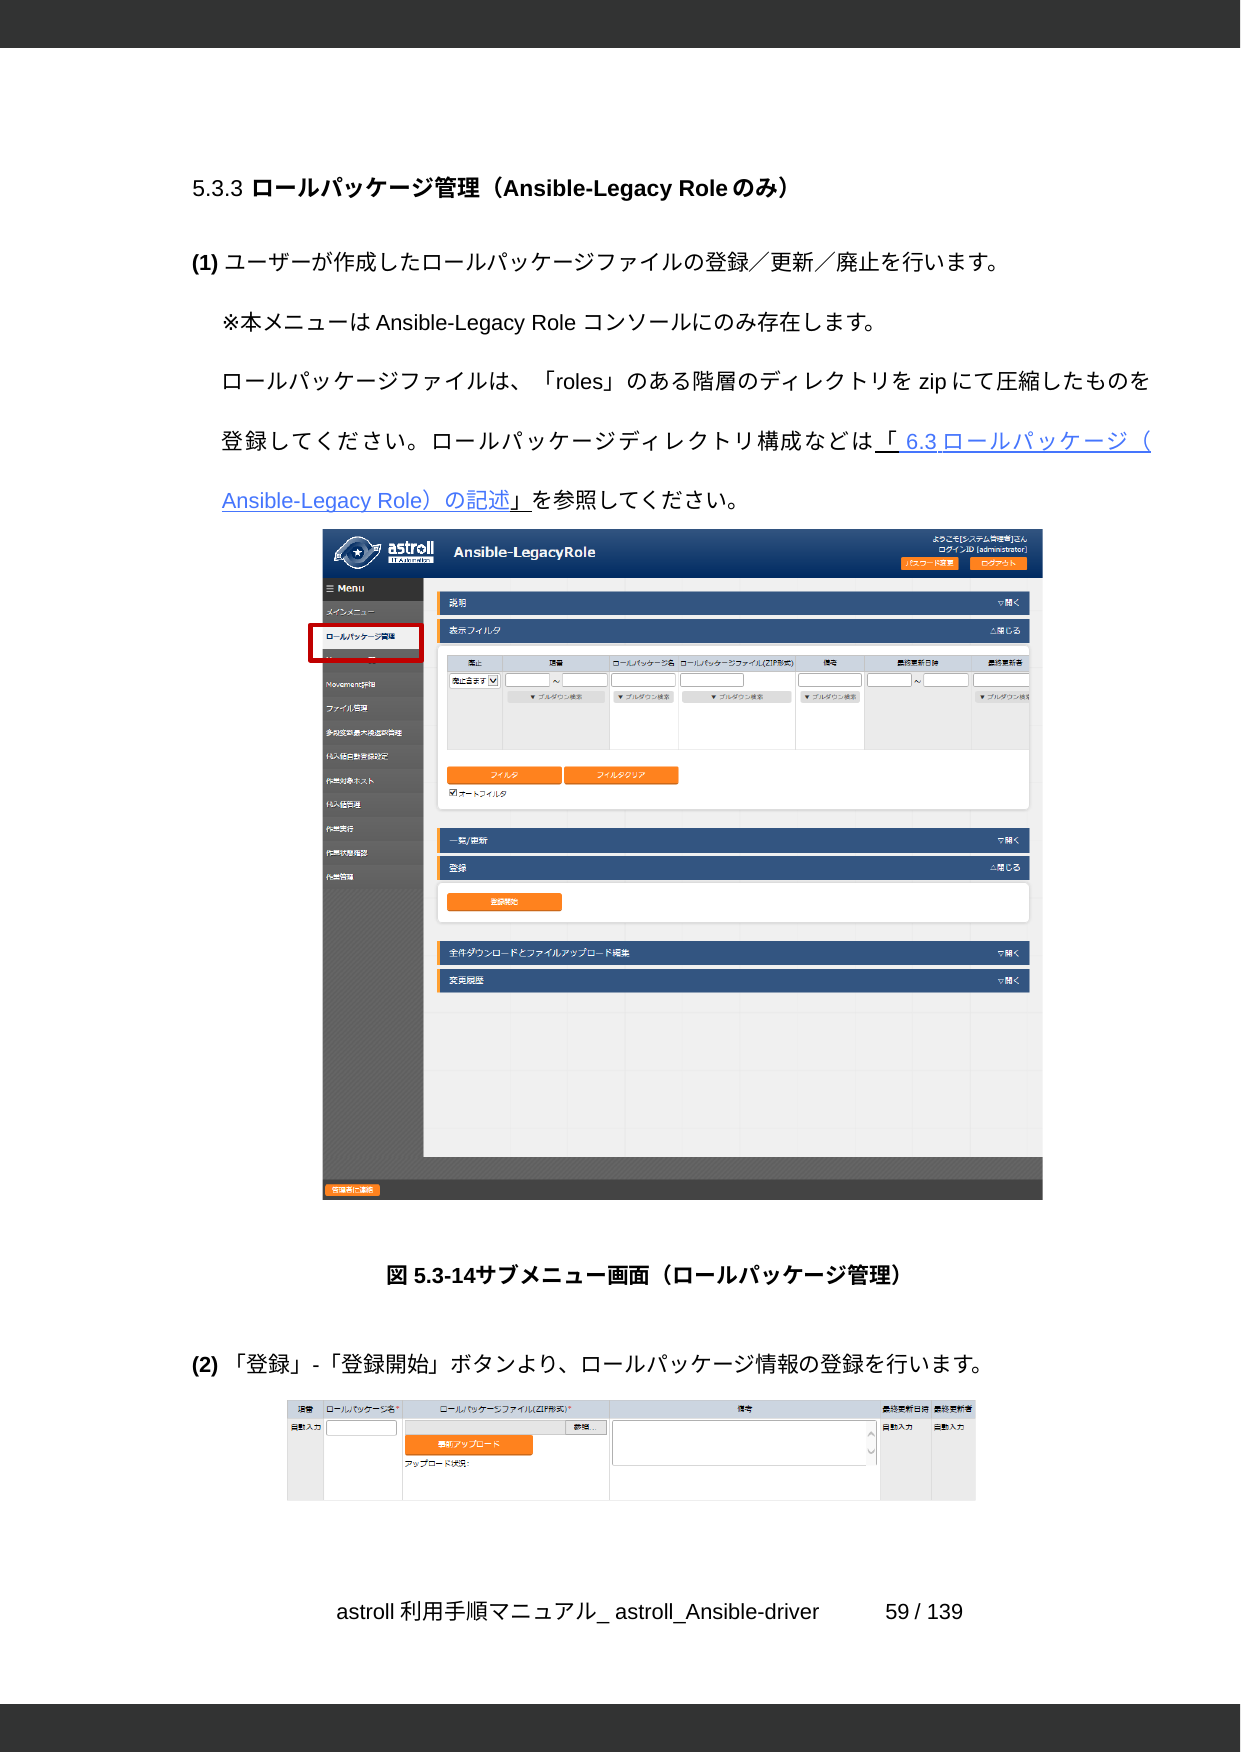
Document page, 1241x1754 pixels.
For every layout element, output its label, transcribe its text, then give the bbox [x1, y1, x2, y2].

list (2) 「登録」-「登録開始」ボタンより、ロールパッケージ情報の登録を行います。 [148, 1333, 1152, 1393]
picture [0, 0, 1241, 48]
picture [322, 627, 419, 658]
list ロールパッケージファイルは、「roles」のある階層のディレクトリをzipにて圧縮したものを登録してください。ロールパッケージディレクトリ構成などは「 6.3ロールパッケージ（Ansible-Legacy Role）の記述」を参照してください。 [222, 350, 1152, 529]
subtitle ロールパッケージ管理（Ansible-Legacy Roleのみ） [192, 157, 1152, 216]
picture [322, 529, 1043, 1200]
picture [0, 1704, 1241, 1752]
list ※本メニューはAnsible-Legacy Role コンソールにのみ存在します。 [222, 291, 1152, 350]
picture [278, 1393, 981, 1511]
list (1) ユーザーが作成したロールパッケージファイルの登録／更新／廃止を行います。 [148, 231, 1152, 291]
